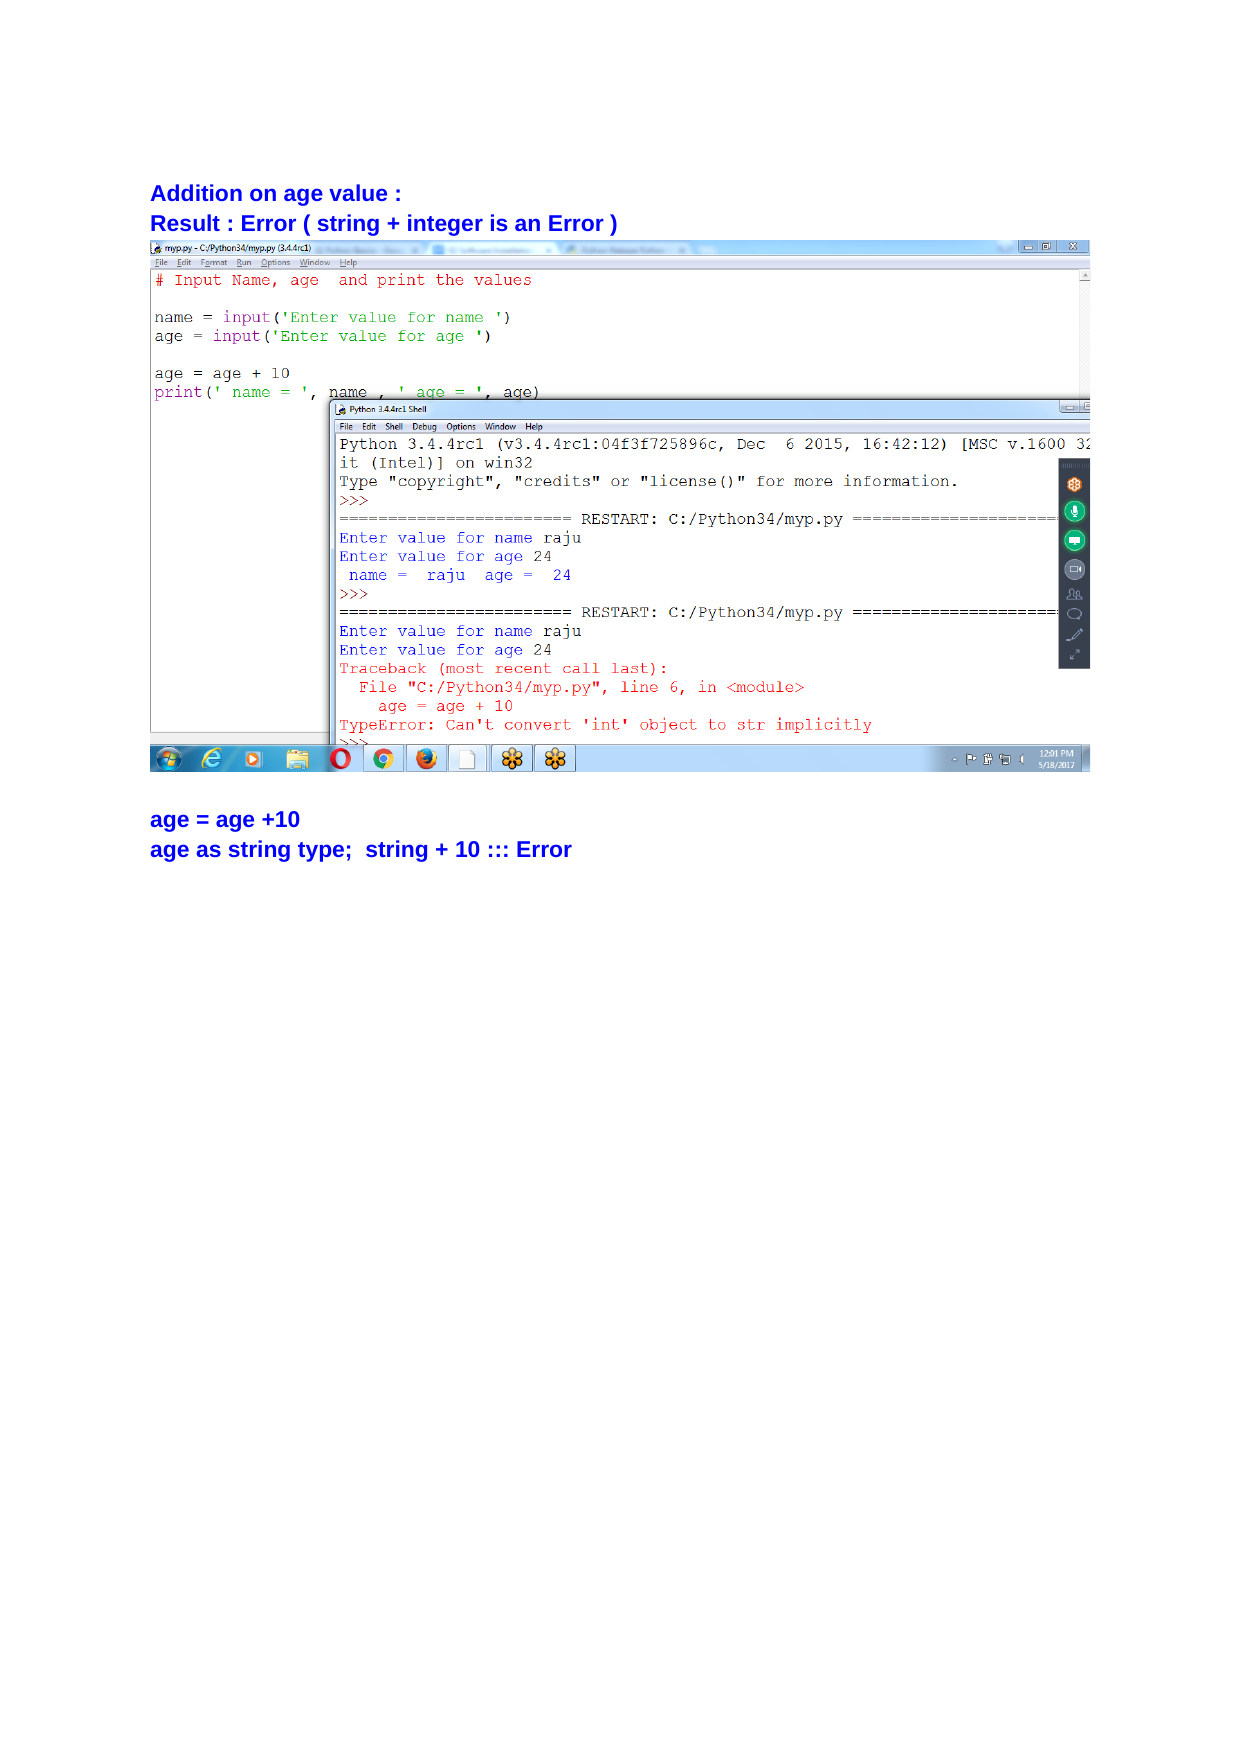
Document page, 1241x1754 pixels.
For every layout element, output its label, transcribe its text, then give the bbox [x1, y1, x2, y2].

text age = age +10 [150, 806, 1090, 833]
text age as string type; string + 10 ::: Error [150, 836, 1090, 863]
text Result : Error ( string + integer is an Error ) [150, 210, 1090, 237]
text Addition on age value : [150, 180, 1090, 207]
picture [150, 240, 1091, 772]
